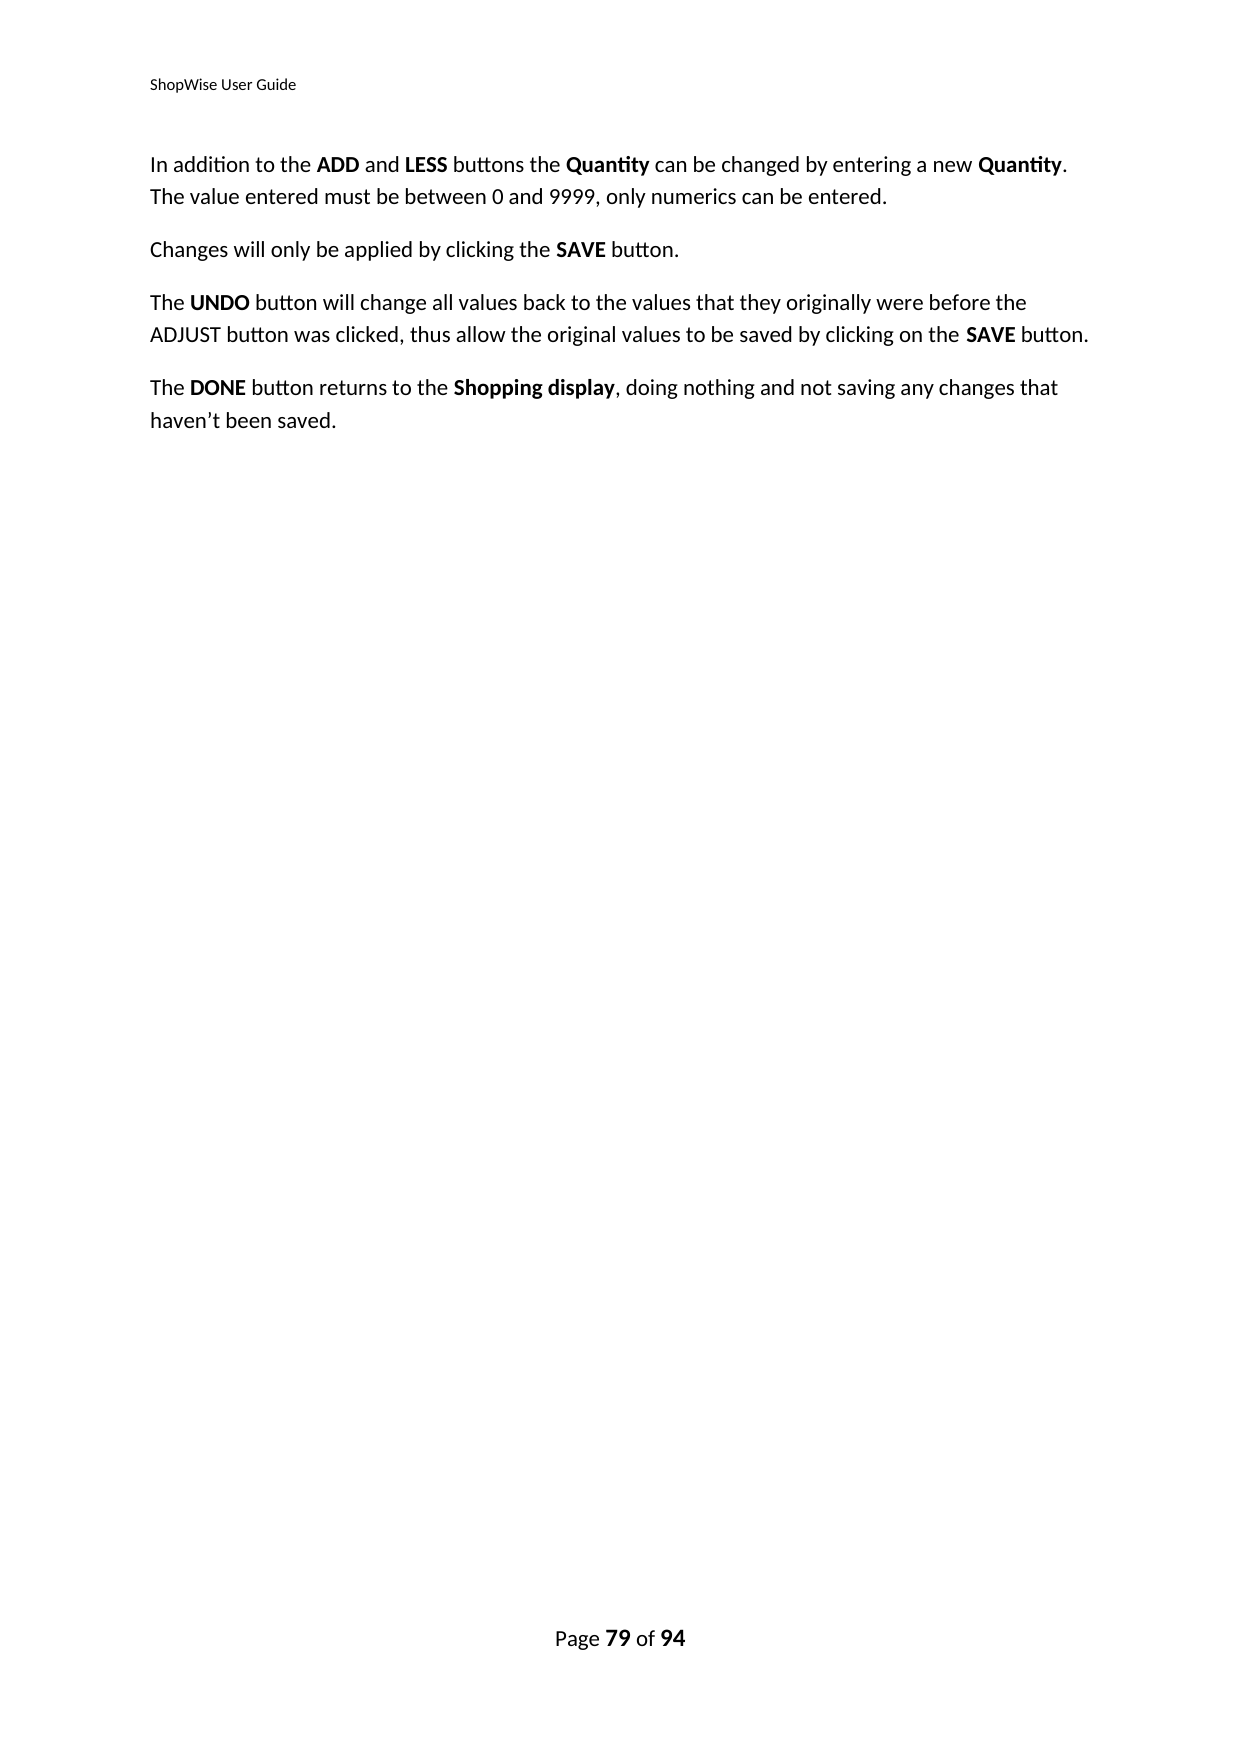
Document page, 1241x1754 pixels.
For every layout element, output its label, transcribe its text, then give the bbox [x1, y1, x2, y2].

text In addition to the ADD and LESS buttons the Quantity can be changed by entering a new Quantity. The value entered must be between 0 and 9999, only numerics can be entered. [150, 150, 1090, 210]
text Changes will only be applied by clicking the SAVE button. [150, 235, 1090, 263]
text The DONE button returns to the Shopping display, doing nothing and not saving any changes that haven’t been saved. [150, 373, 1090, 434]
text The UNDO button will change all values back to the values that they originally were before the ADJUST button was clicked, thus allow the original values to be saved by clicking on the SAVE button. [150, 288, 1090, 348]
